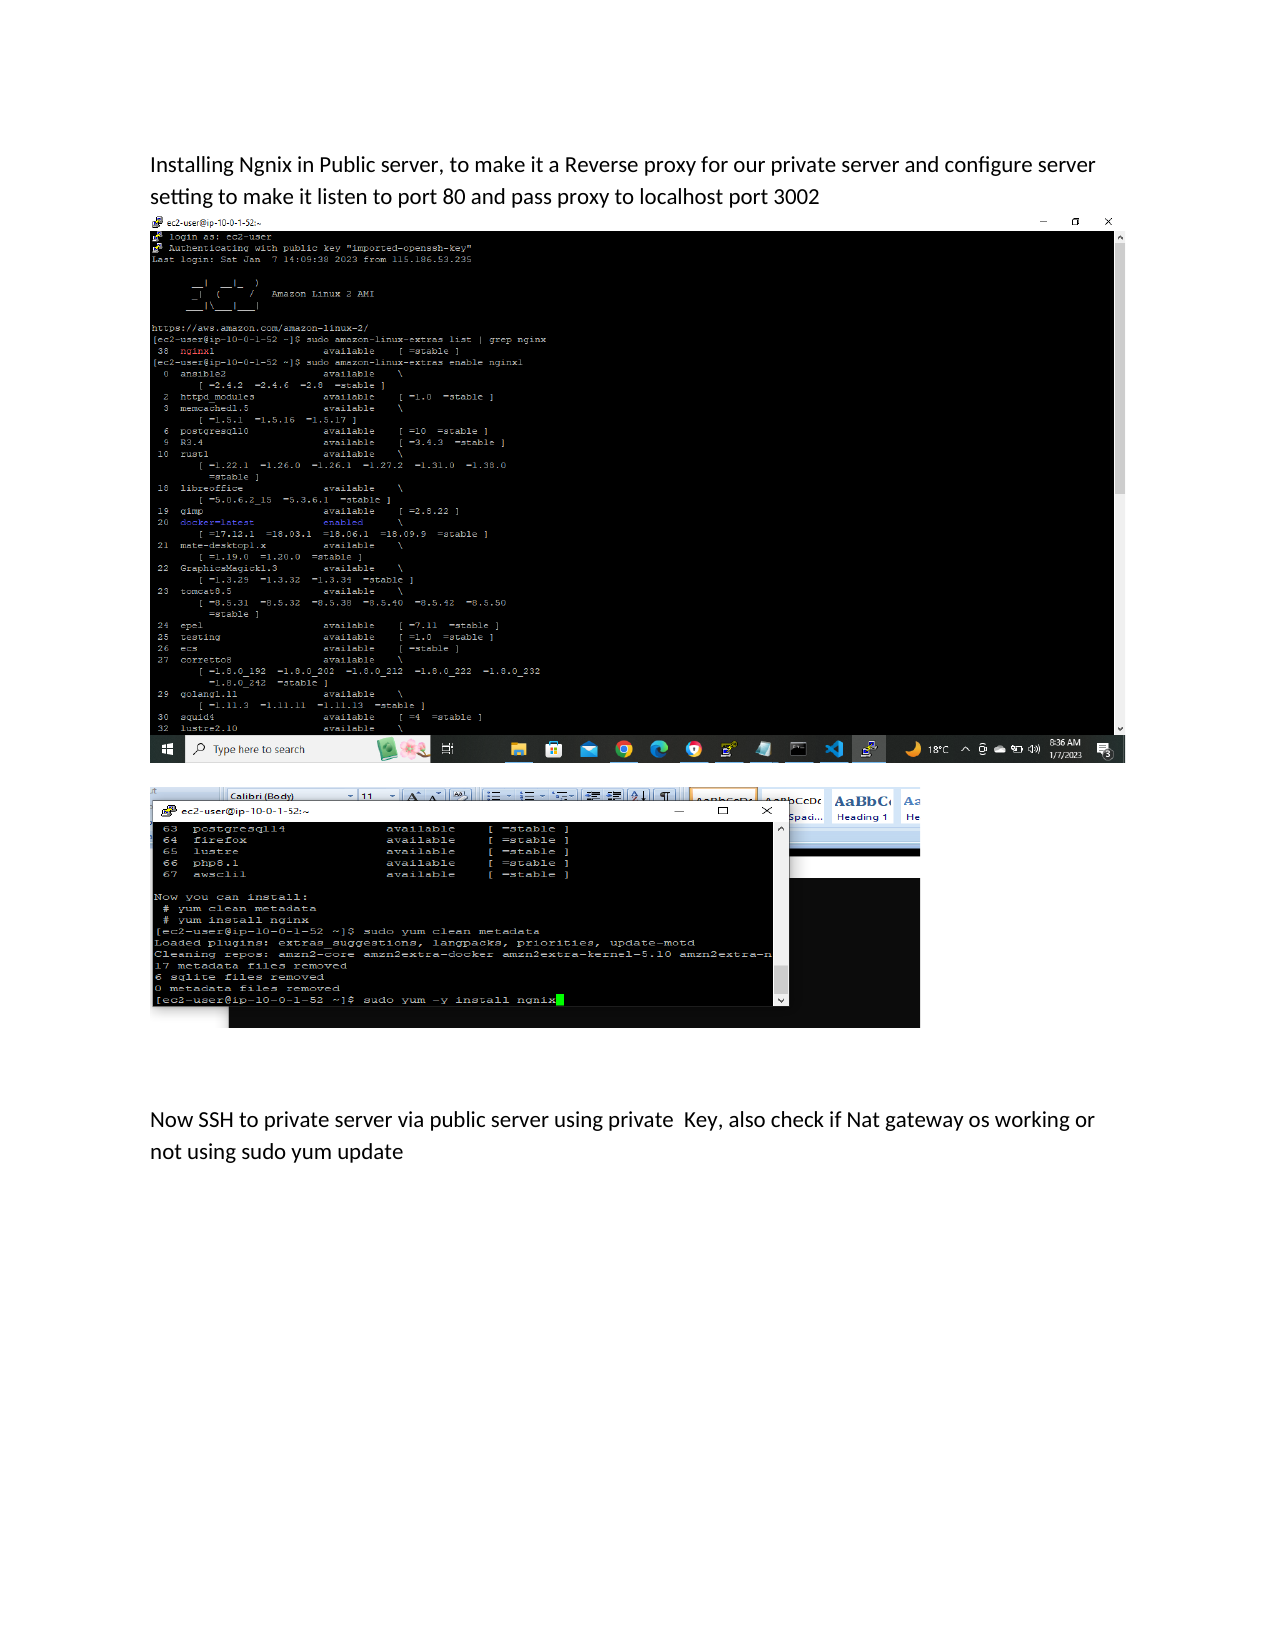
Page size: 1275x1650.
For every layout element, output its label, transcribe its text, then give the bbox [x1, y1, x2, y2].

picture [150, 214, 1125, 763]
text Installing Ngnix in Public server, to make it a Reverse proxy for our private server and configure server setting to make it listen to port 80 and pass proxy to localhost port 3002 [150, 150, 1125, 214]
picture [150, 787, 921, 1028]
text Now SSH to private server via public server using private Key, also check if Nat gateway os working or not using sudo yum update [150, 1105, 1125, 1165]
